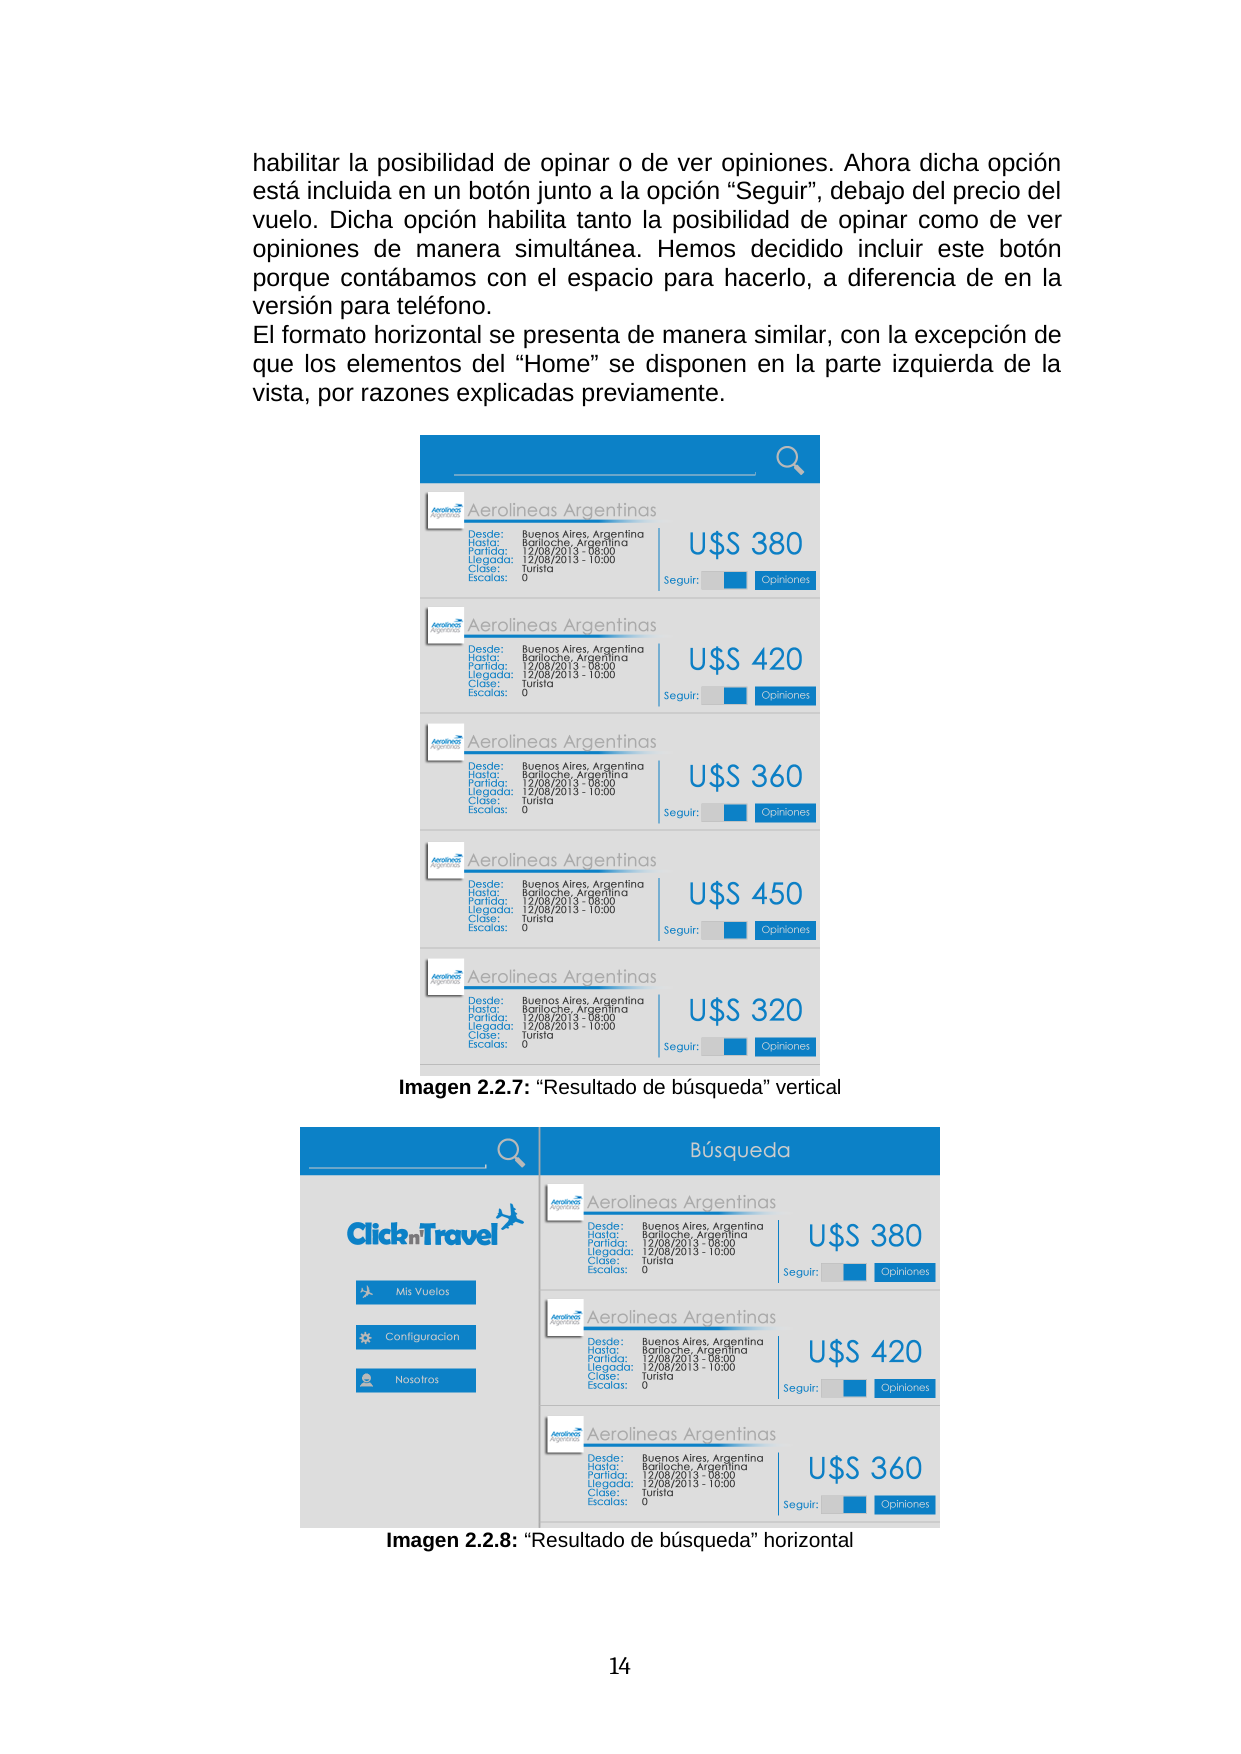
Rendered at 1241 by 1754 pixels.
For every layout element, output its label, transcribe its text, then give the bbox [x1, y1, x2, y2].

picture [300, 1127, 940, 1528]
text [252, 148, 1063, 320]
text El formato horizontal se presenta de manera similar, con la excepción de que los elementos del “Home” se disponen en la parte izquierda de la vista, por razones explicadas previamente. [252, 320, 1063, 406]
picture [420, 435, 820, 1076]
text Imagen 2.2.8: “Resultado de búsqueda” horizontal [177, 1528, 1063, 1552]
text Imagen 2.2.7: “Resultado de búsqueda” vertical [177, 1075, 1063, 1099]
